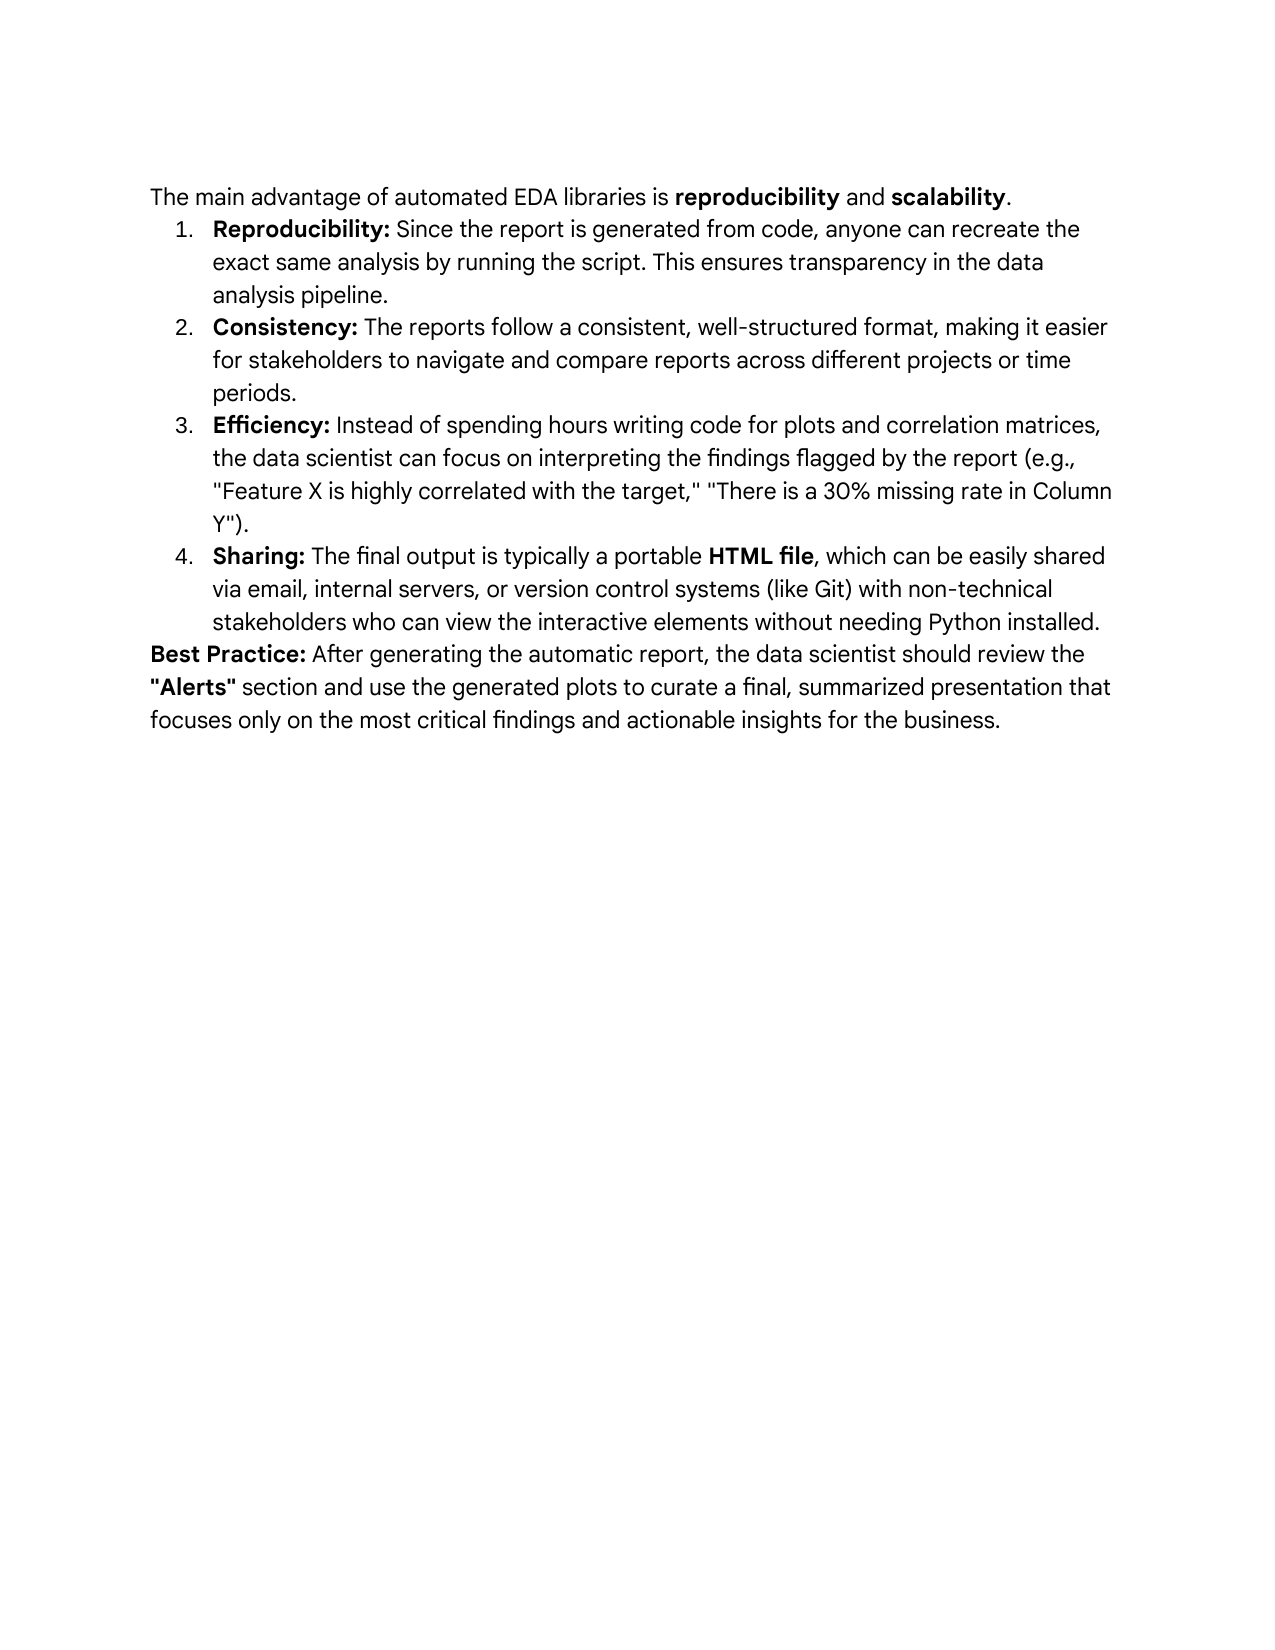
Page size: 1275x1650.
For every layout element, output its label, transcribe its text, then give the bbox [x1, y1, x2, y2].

list Consistency: The reports follow a consistent, well-structured format, making it easier for stakeholders to navigate and compare reports across different projects or time periods. [175, 313, 1125, 408]
text Best Practice: After generating the automatic report, the data scientist should review the "Alerts" section and use the generated plots to curate a final, summarized presentation that focuses only on the most critical findings and actionable insights for the business. [150, 641, 1125, 735]
list Efficiency: Instead of spending hours writing code for plots and correlation matrices, the data scientist can focus on interpreting the findings flagged by the report (e.g., "Feature X is highly correlated with the target," "There is a 30% missing rate in Column Y"). [175, 412, 1125, 538]
list Sharing: The final output is typically a portable HTML file, which can be easily shared via email, internal servers, or version control systems (like Git) with non-technical stakeholders who can view the interactive elements without needing Python installed. [175, 542, 1125, 637]
text The main advantage of automated EDA libraries is reproducibility and scalability. [150, 183, 1125, 211]
list Reproducibility: Since the report is generated from code, anyone can recreate the exact same analysis by running the script. This ensures transparency in the data analysis pipeline. [175, 215, 1125, 309]
